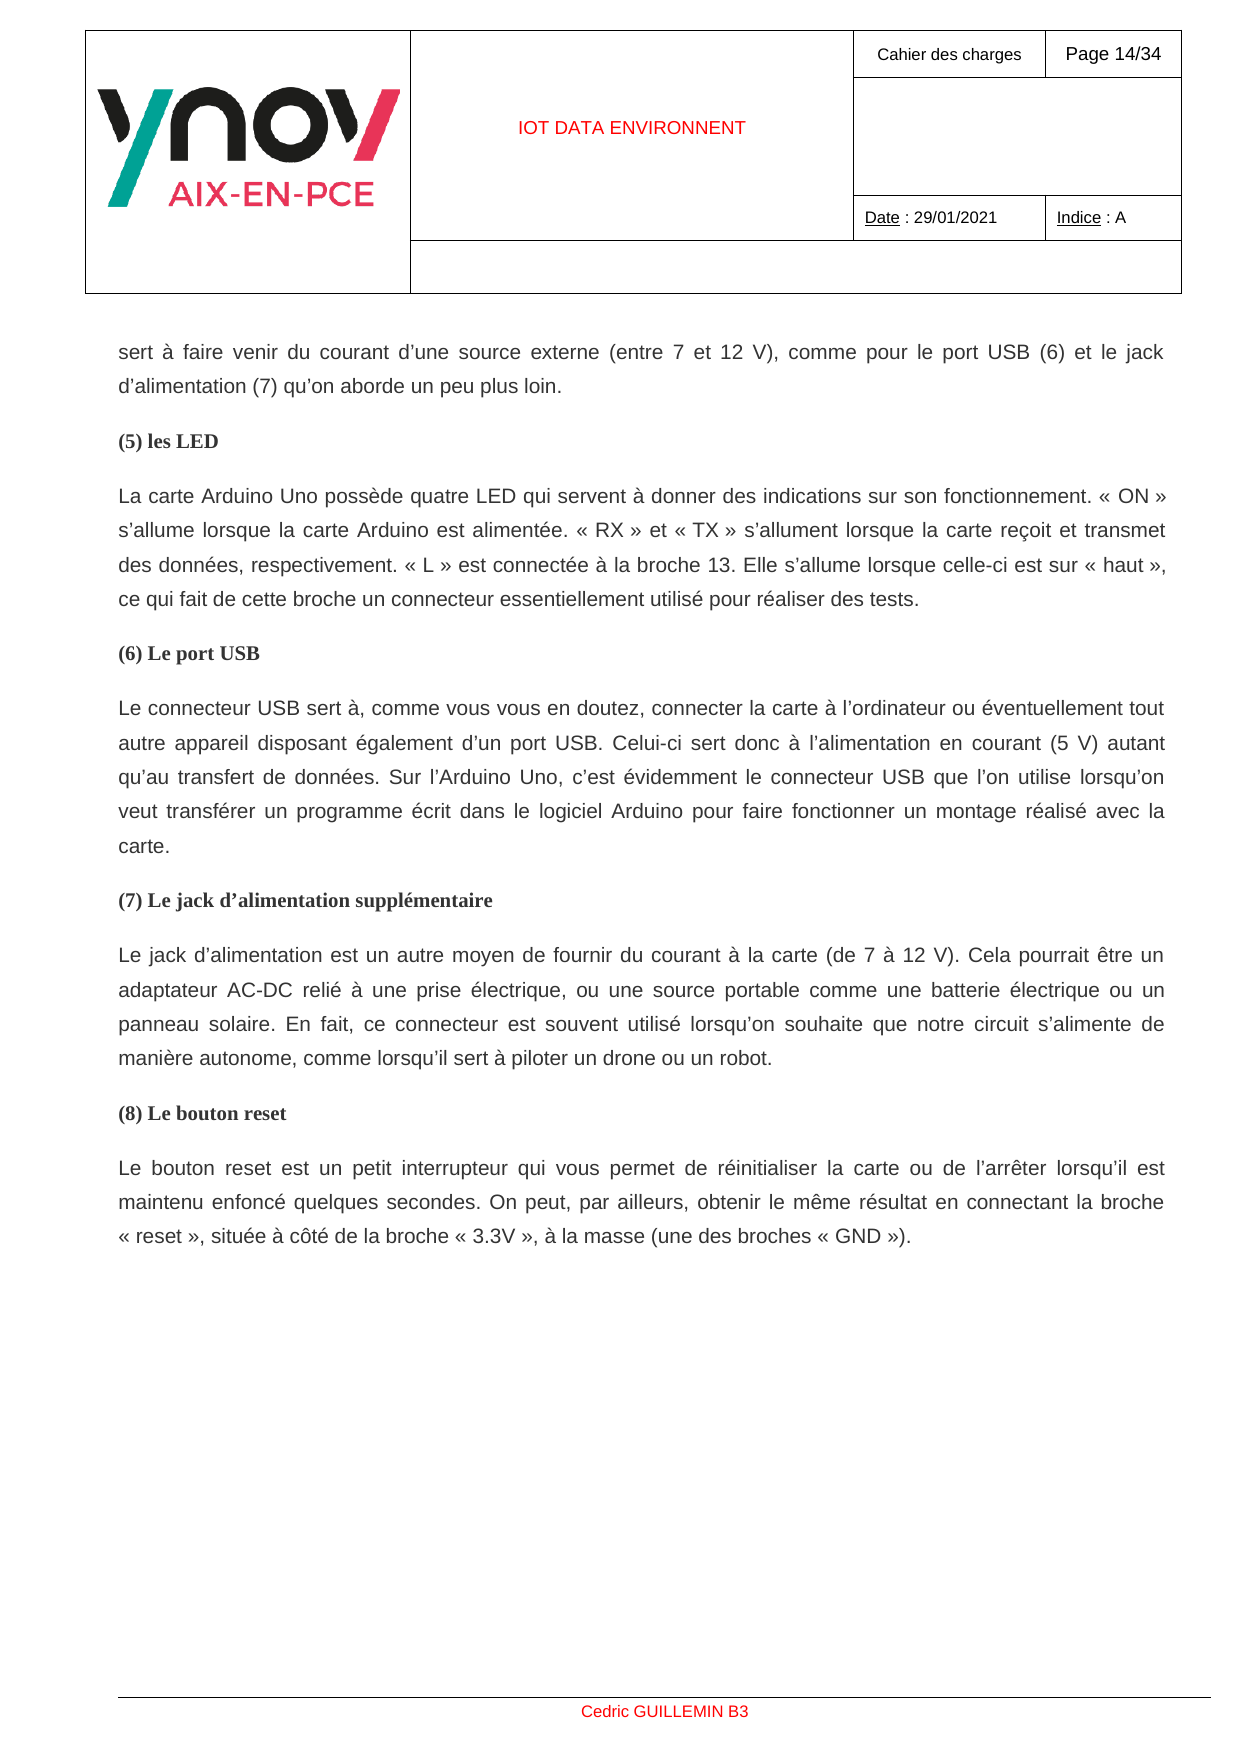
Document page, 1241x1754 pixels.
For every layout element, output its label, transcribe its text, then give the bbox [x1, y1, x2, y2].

text (5) les LED [118, 418, 1167, 453]
text Le jack d’alimentation est un autre moyen de fournir du courant à la carte (de 7 à 12 V). Cela pourrait être un adaptateur AC-DC relié à une prise électrique, ou une source portable comme une batterie électrique ou un panneau solaire. En fait, ce connecteur est souvent utilisé lorsqu’on souhaite que notre circuit s’alimente de manière autonome, comme lorsqu’il sert à piloter un drone ou un robot. [118, 933, 1167, 1070]
picture [97, 87, 400, 207]
text (7) Le jack d’alimentation supplémentaire [118, 878, 1167, 912]
text (8) Le bouton reset [118, 1090, 1167, 1125]
text Le connecteur USB sert à, comme vous vous en doutez, connecter la carte à l’ordinateur ou éventuellement tout autre appareil disposant également d’un port USB. Celui-ci sert donc à l’alimentation en courant (5 V) autant qu’au transfert de données. Sur l’Arduino Uno, c’est évidemment le connecteur USB que l’on utilise lorsqu’on veut transférer un programme écrit dans le logiciel Arduino pour faire fonctionner un montage réalisé avec la carte. [118, 686, 1167, 858]
text Le bouton reset est un petit interrupteur qui vous permet de réinitialiser la carte ou de l’arrêter lorsqu’il est maintenu enfoncé quelques secondes. On peut, par ailleurs, obtenir le même résultat en connectant la broche « reset », située à côté de la broche « 3.3V », à la masse (une des broches « GND »). [118, 1145, 1167, 1248]
text (6) Le port USB [118, 631, 1167, 665]
text La carte Arduino Uno possède quatre LED qui servent à donner des indications sur son fonctionnement. « ON » s’allume lorsque la carte Arduino est alimentée. « RX » et « TX » s’allument lorsque la carte reçoit et transmet des données, respectivement. « L » est connectée à la broche 13. Elle s’allume lorsque celle-ci est sur « haut », ce qui fait de cette broche un connecteur essentiellement utilisé pour réaliser des tests. [118, 473, 1167, 611]
